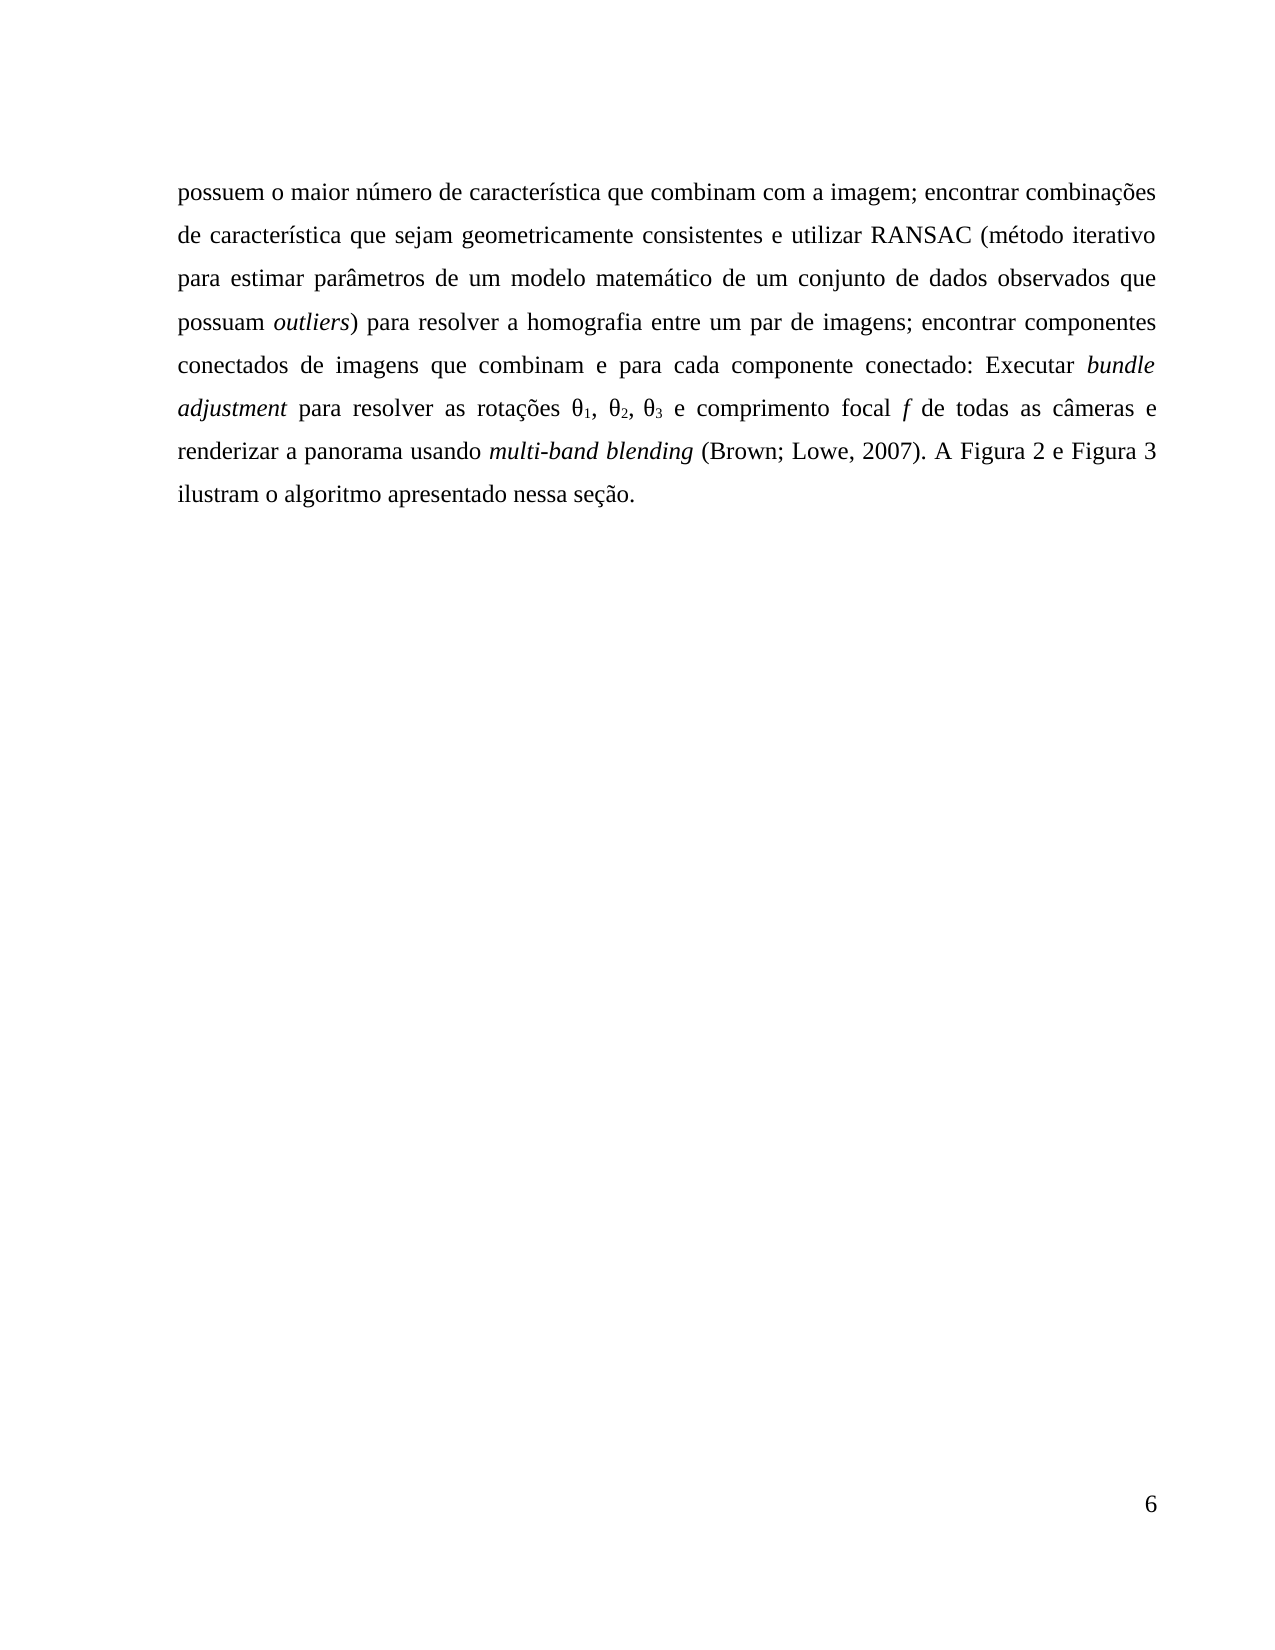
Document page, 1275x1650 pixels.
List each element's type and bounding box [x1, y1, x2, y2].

text [177, 177, 1157, 508]
